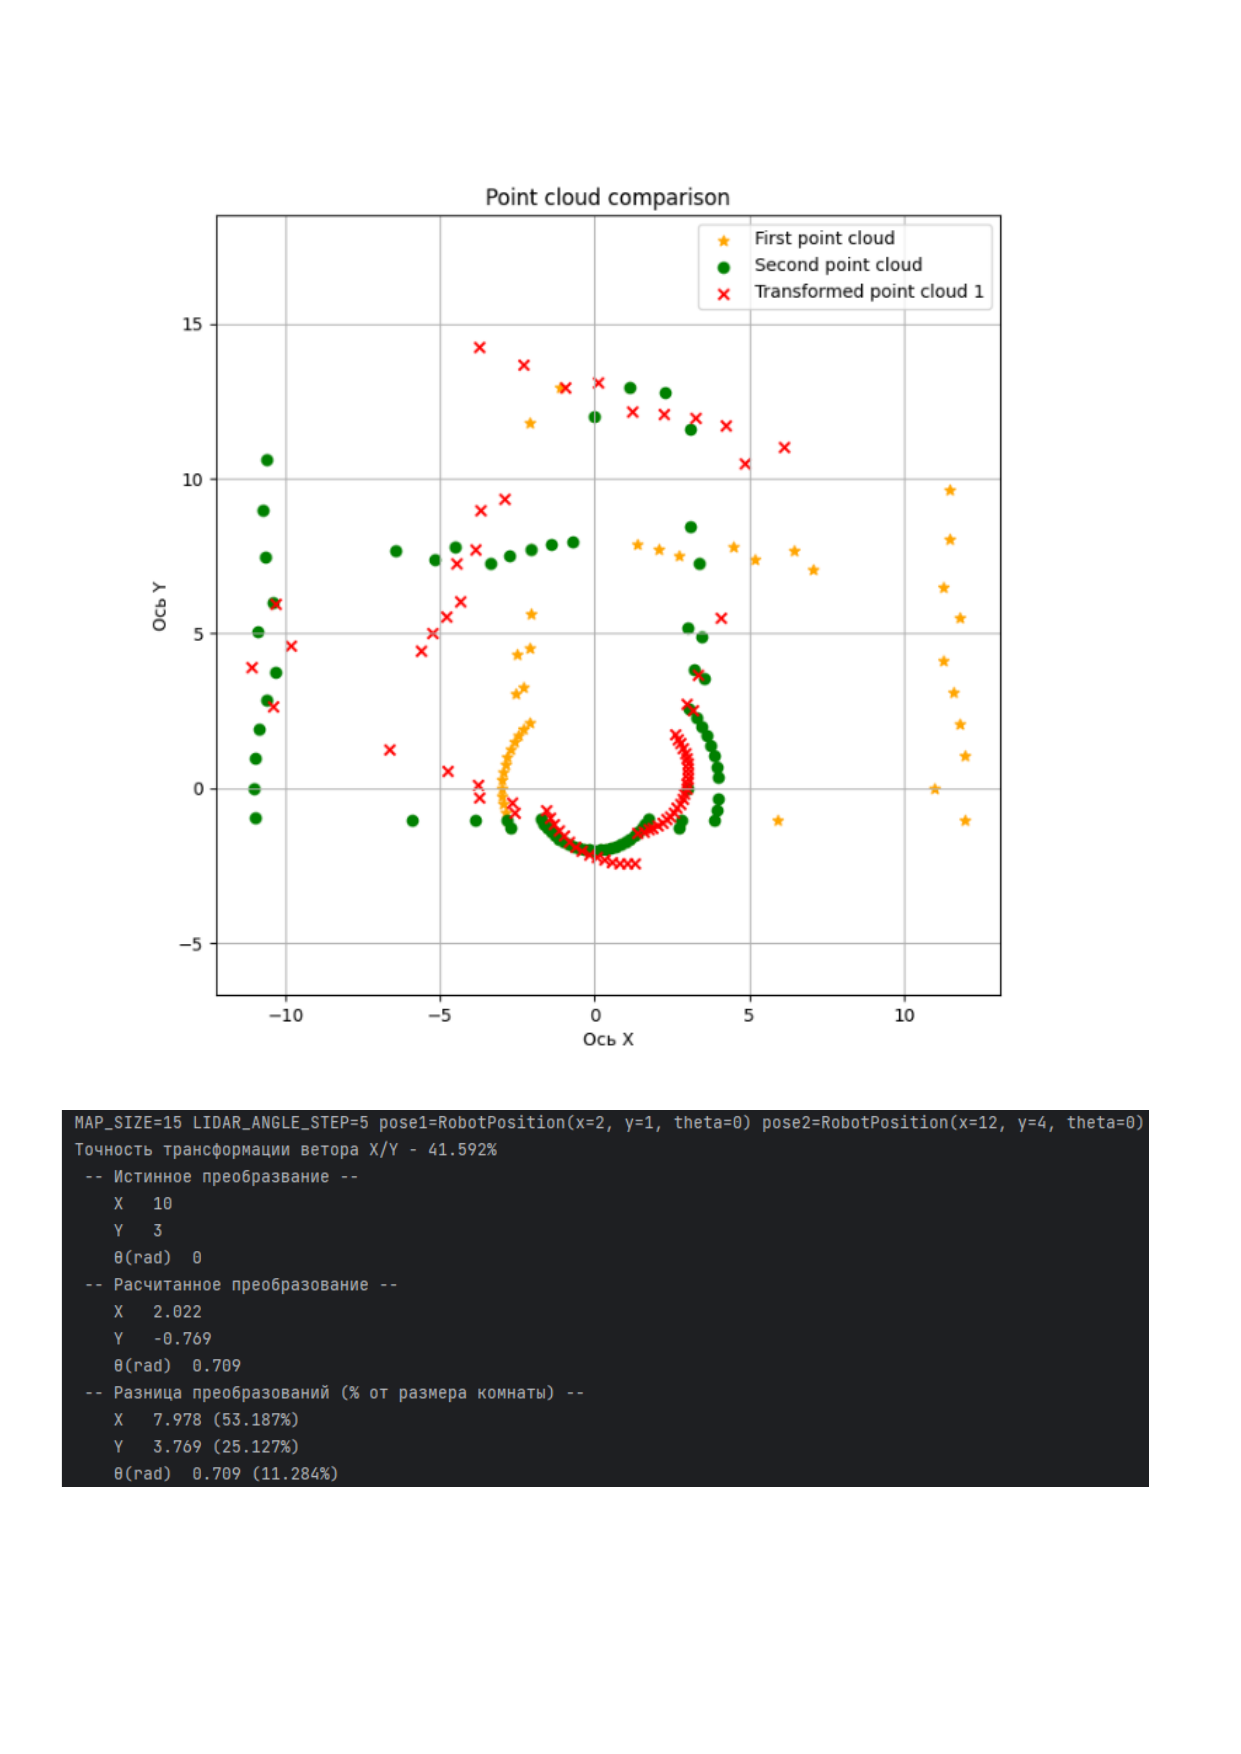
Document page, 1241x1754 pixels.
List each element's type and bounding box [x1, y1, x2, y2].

picture [61, 1110, 1149, 1487]
picture [118, 118, 1093, 1092]
